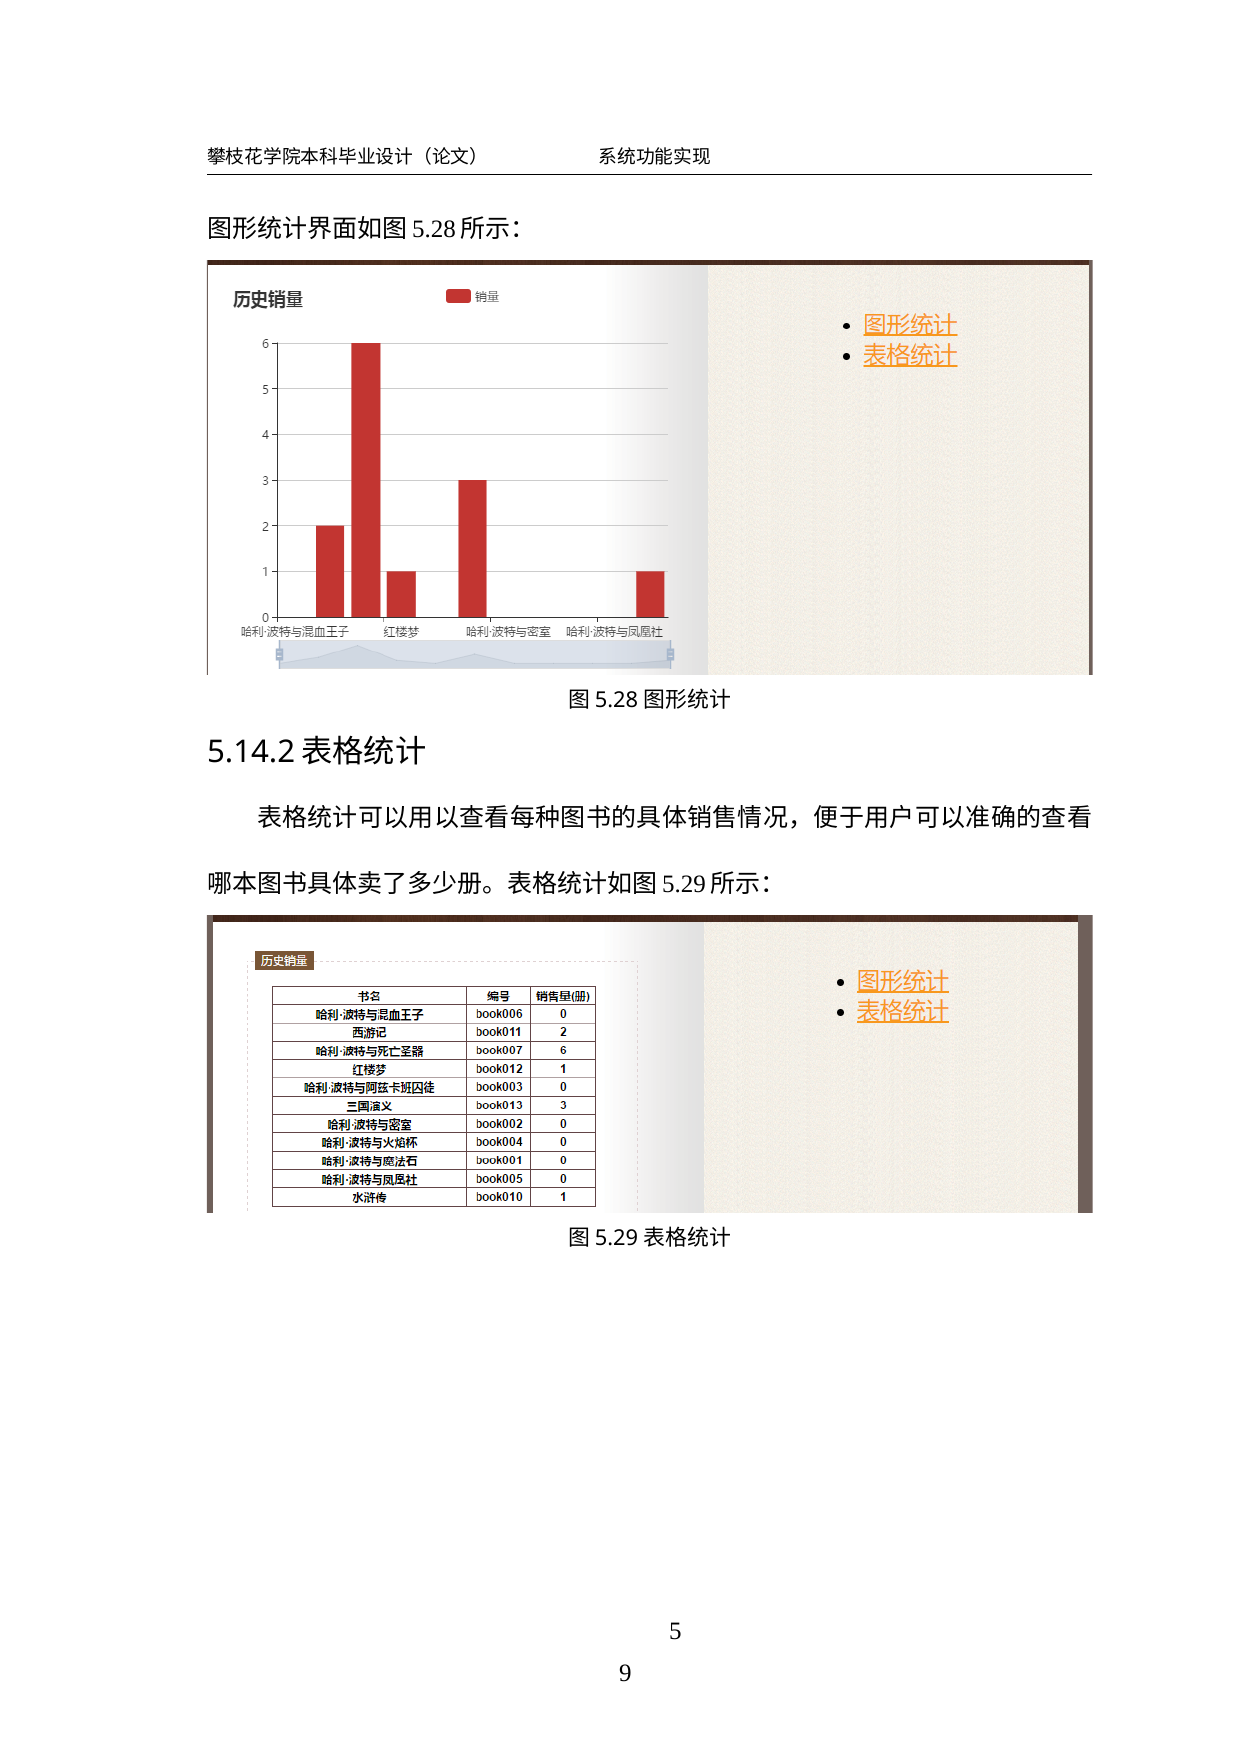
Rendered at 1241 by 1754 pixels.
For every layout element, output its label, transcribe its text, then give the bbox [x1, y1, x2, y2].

subtitle 5.14.2表格统计 [207, 716, 1092, 782]
picture [206, 915, 1093, 1213]
text 表格统计可以用以查看每种图书的具体销售情况，便于用户可以准确的查看哪本图书具体卖了多少册。表格统计如图5.29所示： [207, 782, 1092, 915]
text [207, 194, 1092, 260]
picture [206, 260, 1093, 675]
text 图5.29 表格统计 [207, 1213, 1092, 1254]
text 图5.28 图形统计 [207, 675, 1092, 716]
